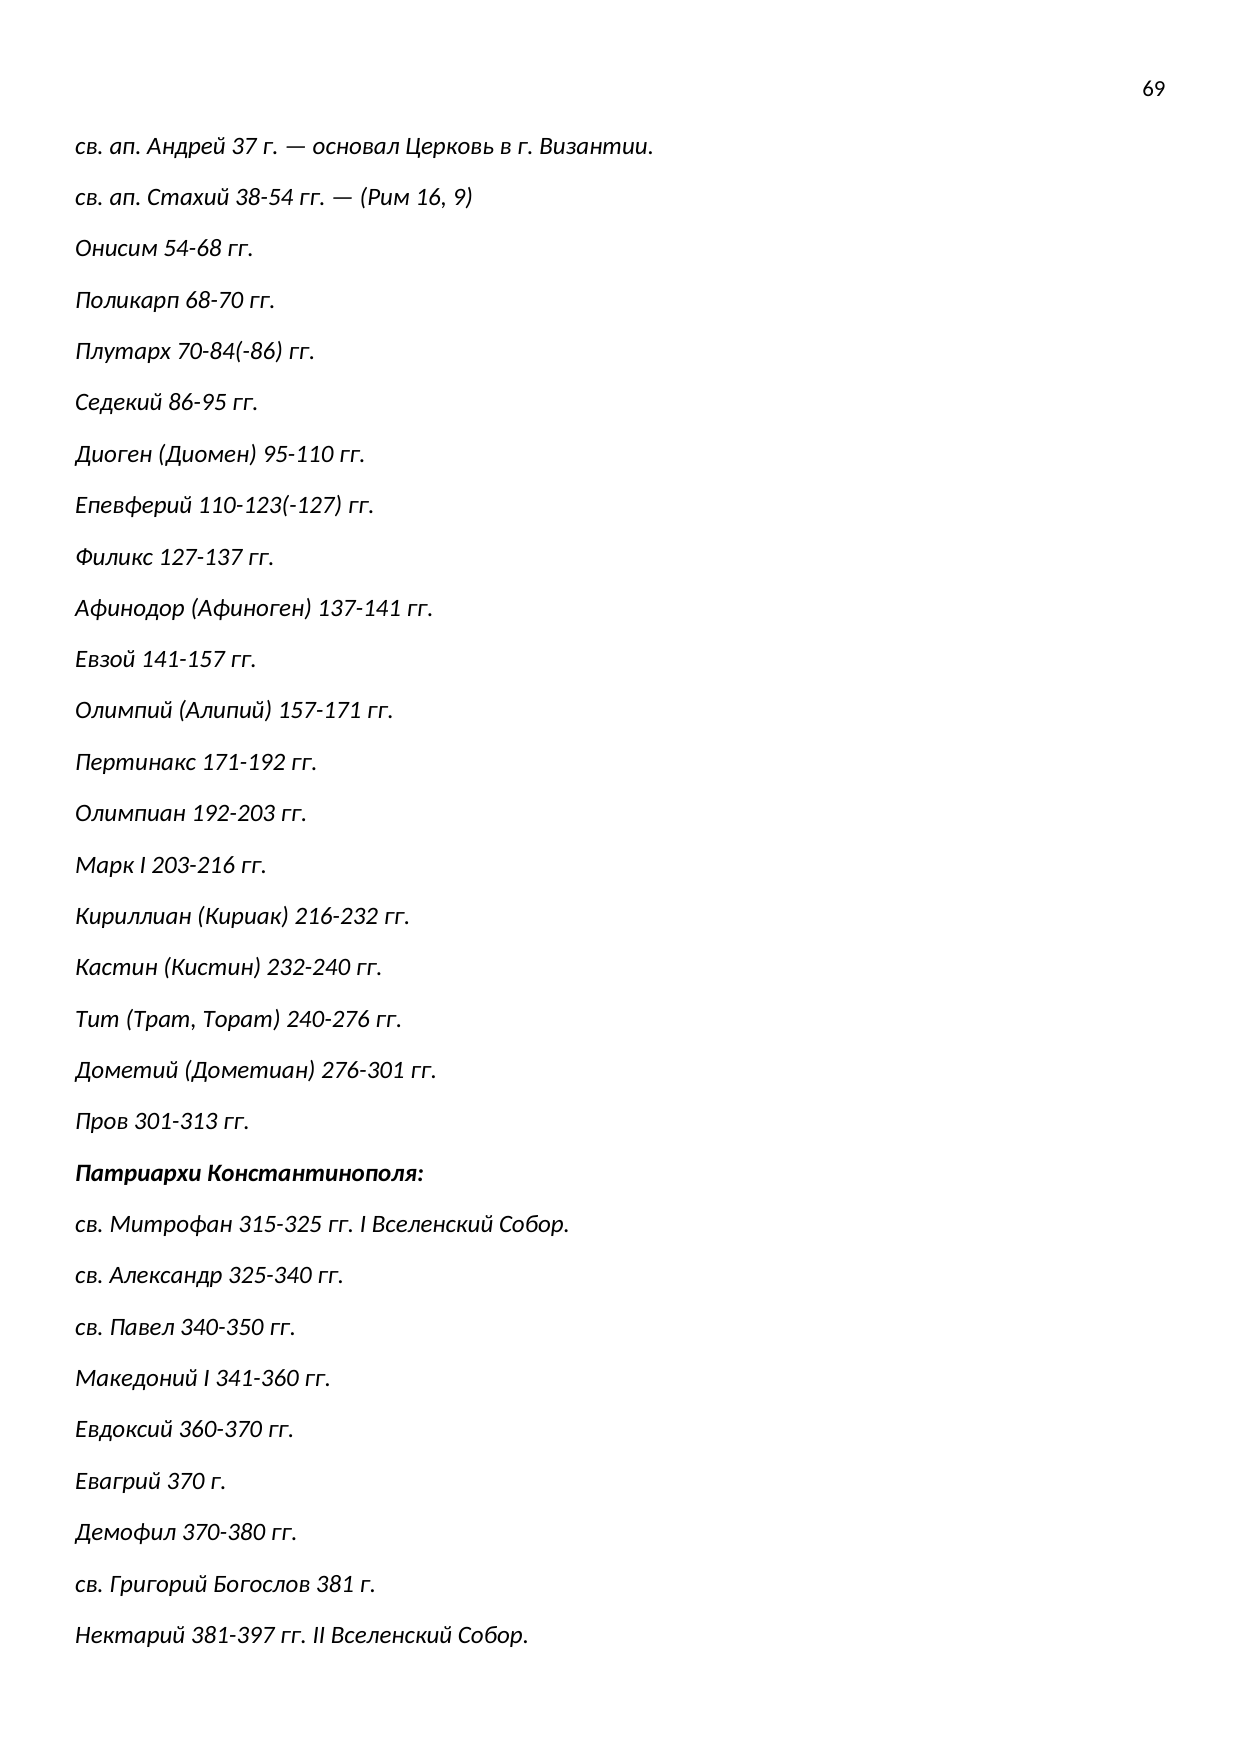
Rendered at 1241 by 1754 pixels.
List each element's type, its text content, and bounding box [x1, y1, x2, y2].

text Седекий 86-95 гг. [75, 387, 1165, 417]
text Диоген (Диомен) 95-110 гг. [75, 438, 1165, 468]
text Поликарп 68-70 гг. [75, 284, 1165, 314]
text Евагрий 370 г. [75, 1465, 1165, 1496]
text св. Александр 325-340 гг. [75, 1259, 1165, 1290]
text Пертинакс 171-192 гг. [75, 746, 1165, 777]
text Евдоксий 360-370 гг. [75, 1414, 1165, 1444]
text Олимпиан 192-203 гг. [75, 797, 1165, 828]
text Афинодор (Афиноген) 137-141 гг. [75, 592, 1165, 622]
text Марк I 203-216 гг. [75, 849, 1165, 879]
text Плутарх 70-84(-86) гг. [75, 335, 1165, 366]
text св. ап. Андрей 37 г. — основал Церковь в г. Византии. [75, 130, 1165, 160]
text Македоний I 341-360 гг. [75, 1362, 1165, 1393]
text Тит (Трат, Торат) 240-276 гг. [75, 1003, 1165, 1033]
text св. Павел 340-350 гг. [75, 1311, 1165, 1341]
text Патриархи Константинополя: [75, 1157, 1165, 1187]
text св. Григорий Богослов 381 г. [75, 1568, 1165, 1598]
text Дометий (Дометиан) 276-301 гг. [75, 1054, 1165, 1085]
text Олимпий (Алипий) 157-171 гг. [75, 695, 1165, 725]
text Филикс 127-137 гг. [75, 541, 1165, 571]
text Онисим 54-68 гг. [75, 232, 1165, 263]
text св. ап. Стахий 38-54 гг. — (Рим 16, 9) [75, 181, 1165, 212]
text Кириллиан (Кириак) 216-232 гг. [75, 900, 1165, 931]
text Нектарий 381-397 гг. II Вселенский Собор. [75, 1619, 1165, 1649]
text Епевферий 110-123(-127) гг. [75, 489, 1165, 520]
text Евзой 141-157 гг. [75, 643, 1165, 674]
text Демофил 370-380 гг. [75, 1516, 1165, 1547]
text Пров 301-313 гг. [75, 1106, 1165, 1136]
text св. Митрофан 315-325 гг. I Вселенский Собор. [75, 1208, 1165, 1239]
text Кастин (Кистин) 232-240 гг. [75, 951, 1165, 982]
